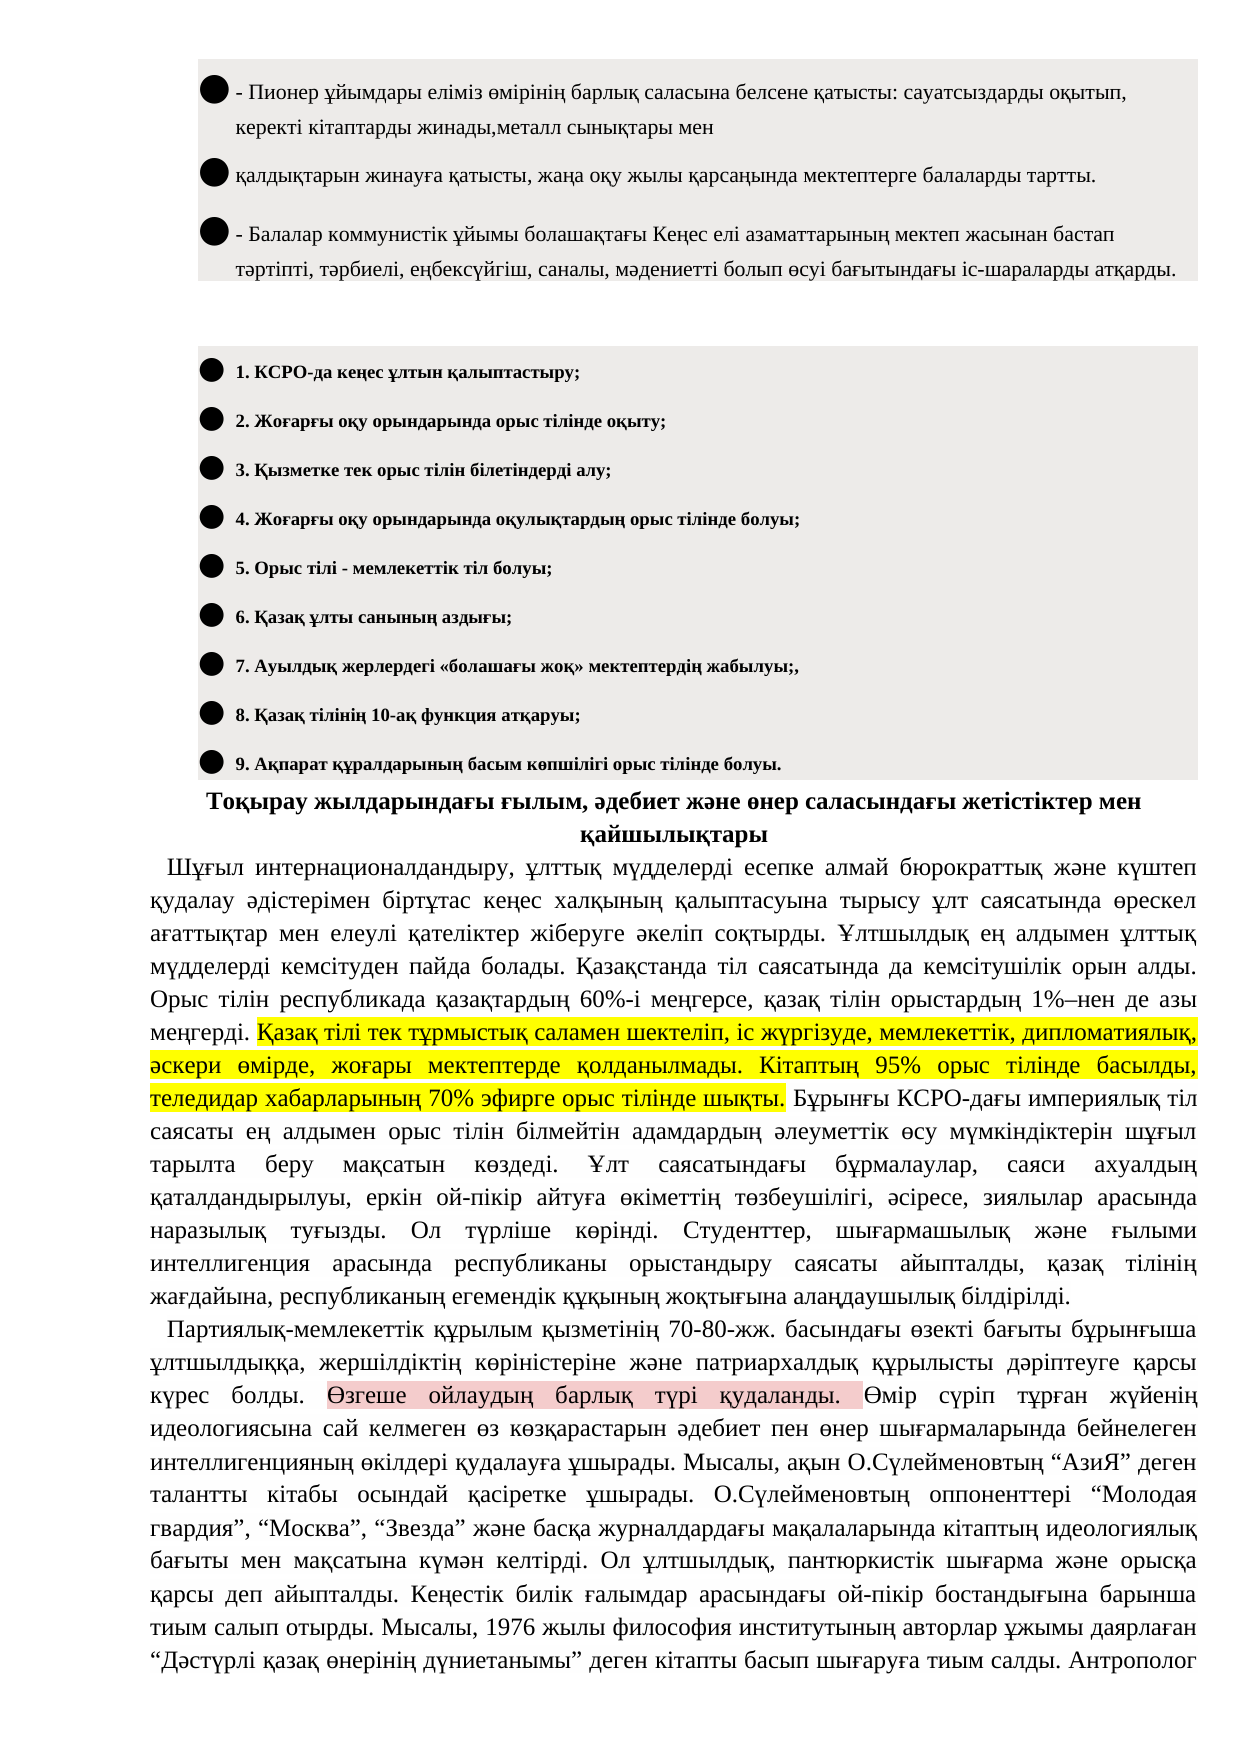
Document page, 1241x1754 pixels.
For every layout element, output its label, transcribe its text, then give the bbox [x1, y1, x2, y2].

list 5. Орыс тілі - мемлекеттік тіл болуы;​ [198, 541, 1198, 584]
text Тоқырау жылдарындағы ғылым, әдебиет және өнер саласындағы жетістіктер мен қайшылықтары [150, 786, 1198, 848]
list 7. Ауылдық жерлердегі «болашағы жоқ» мектептердің жабылуы;,​ [198, 639, 1198, 682]
list - Балалар коммунистік ұйымы болашақтағы Кеңес елі азаматтарының мектеп жасынан бастап тәртіпті, тәрбиелі, еңбексүйгіш, саналы, мәдениетті болып өсуі бағытындағы іс-шараларды атқарды. [198, 201, 1198, 281]
list 3. Қызметке тек орыс тілін білетіндерді алу;​ [198, 443, 1198, 486]
list 1. КСРО-да кеңес ұлтын қалыптастыру;​ [198, 346, 1198, 388]
list 6. Қазақ ұлты санының аздығы;​ [198, 590, 1198, 633]
text Шұғыл интернационалдандыру, ұлттық мүдделерді есепке алмай бюрократтық және күштеп қудалау әдістерімен біртұтас кеңес халқының қалыптасуына тырысу ұлт саясатында өрескел ағаттықтар мен елеулі қателіктер жіберуге әкеліп соқтырды. Ұлтшылдық ең алдымен ұлттық мүдделерді кемсітуден пайда болады. Қазақстанда тіл саясатында да кемсітушілік орын алды. Орыс тілін республикада қазақтардың 60%-і меңгерсе, қазақ тілін орыстардың 1%–нен де азы меңгерді. Қазақ тілі тек тұрмыстық саламен шектеліп, іс жүргізуде, мемлекеттік, дипломатиялық, әскери өмірде, жоғары мектептерде қолданылмады. Кітаптың 95% орыс тілінде басылды, теледидар хабарларының 70% эфирге орыс тілінде шықты. Бұрынғы КСРО-дағы империялық тіл саясаты ең алдымен орыс тілін білмейтін адамдардың әлеуметтік өсу мүмкіндіктерін шұғыл тарылта беру мақсатын көздеді. Ұлт саясатындағы бұрмалаулар, саяси ахуалдың қаталдандырылуы, еркін ой-пікір айтуға өкіметтің төзбеушілігі, әсіресе, зиялылар арасында наразылық туғызды. Ол түрліше көрінді. Студенттер, шығармашылық және ғылыми интеллигенция арасында республиканы орыстандыру саясаты айыпталды, қазақ тілінің жағдайына, республиканың егемендік құқының жоқтығына алаңдаушылық білдірілді. [150, 852, 1198, 1050]
list 4. Жоғарғы оқу орындарында оқулықтардың орыс тілінде болуы;​ [198, 492, 1198, 535]
list қалдықтарын жинауға қатысты, жаңа оқу жылы қарсаңында мектептерге балаларды тартты.​ [198, 143, 1198, 194]
list 9. Ақпарат құралдарының басым көпшілігі орыс тілінде болуы.​ [198, 737, 1198, 780]
list 8. Қазақ тілінің 10-ақ функция атқаруы;​ [198, 688, 1198, 731]
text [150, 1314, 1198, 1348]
list 2. Жоғарғы оқу орындарында орыс тілінде оқыту;​ [198, 394, 1198, 437]
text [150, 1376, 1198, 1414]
list - Пионер ұйымдары еліміз өмірінің барлық саласына белсене қатысты: сауатсыздарды оқытып, керекті кітаптарды жинады,металл сынықтары мен ​ [198, 59, 1198, 139]
